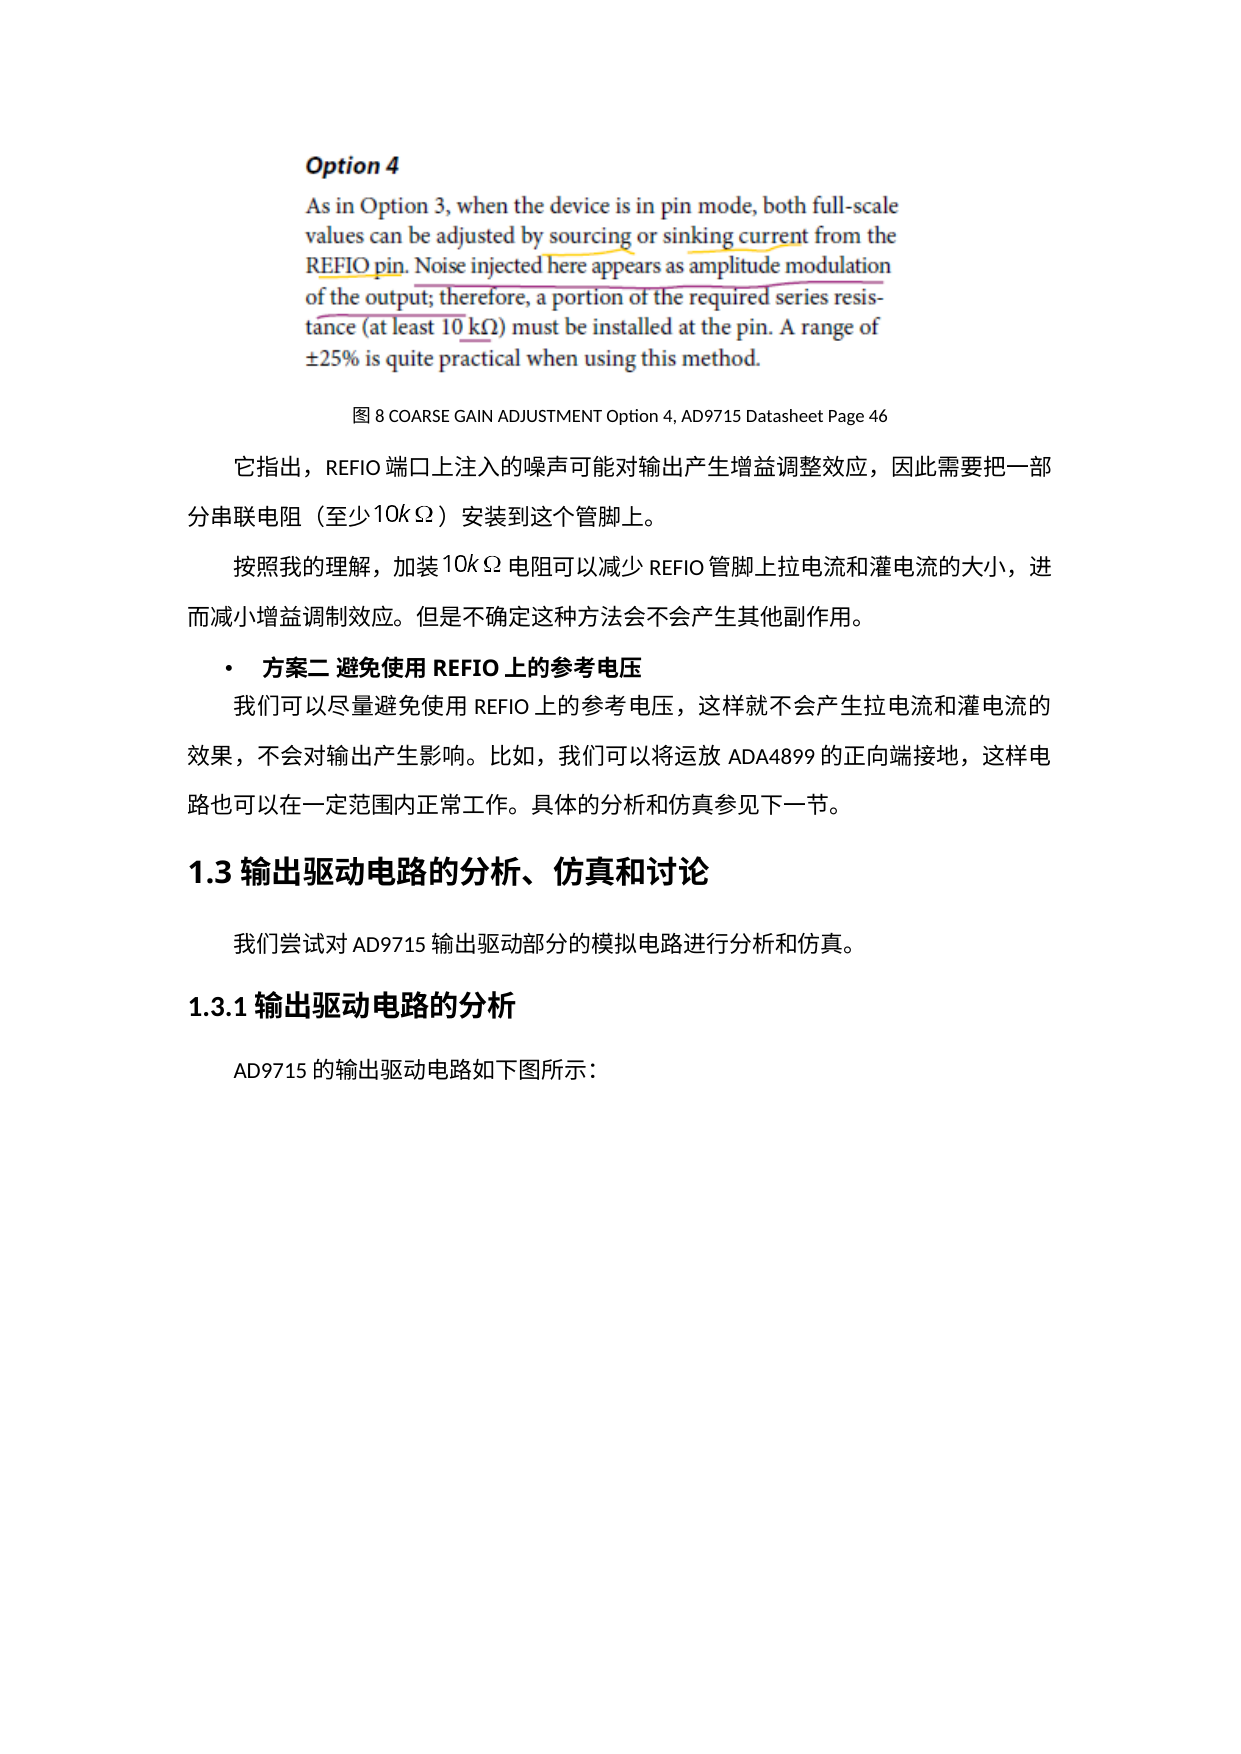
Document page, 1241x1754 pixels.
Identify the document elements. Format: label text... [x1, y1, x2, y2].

subtitle 1.3.1 输出驱动电路的分析 [187, 982, 1053, 1024]
subtitle 方案二 避免使用REFIO上的参考电压 [225, 650, 1053, 684]
text AD9715的输出驱动电路如下图所示： [187, 1052, 1053, 1085]
text 图 8 COARSE GAIN ADJUSTMENT Option 4, AD9715 Datasheet Page 46 [187, 401, 1053, 428]
picture [294, 150, 946, 385]
text 按照我的理解，加装电阻可以减少REFIO管脚上拉电流和灌电流的大小，进而减小增益调制效应。但是不确定这种方法会不会产生其他副作用。 [187, 549, 1053, 632]
subtitle 1.3 输出驱动电路的分析、仿真和讨论 [187, 848, 1053, 893]
text 我们尝试对AD9715输出驱动部分的模拟电路进行分析和仿真。 [187, 926, 1053, 959]
text 它指出，REFIO端口上注入的噪声可能对输出产生增益调整效应，因此需要把一部分串联电阻（至少）安装到这个管脚上。 [187, 449, 1053, 532]
text 我们可以尽量避免使用REFIO上的参考电压，这样就不会产生拉电流和灌电流的效果，不会对输出产生影响。比如，我们可以将运放ADA4899的正向端接地，这样电路也可以在一定范围内正常工作。具体的分析和仿真参见下一节。 [187, 688, 1053, 821]
